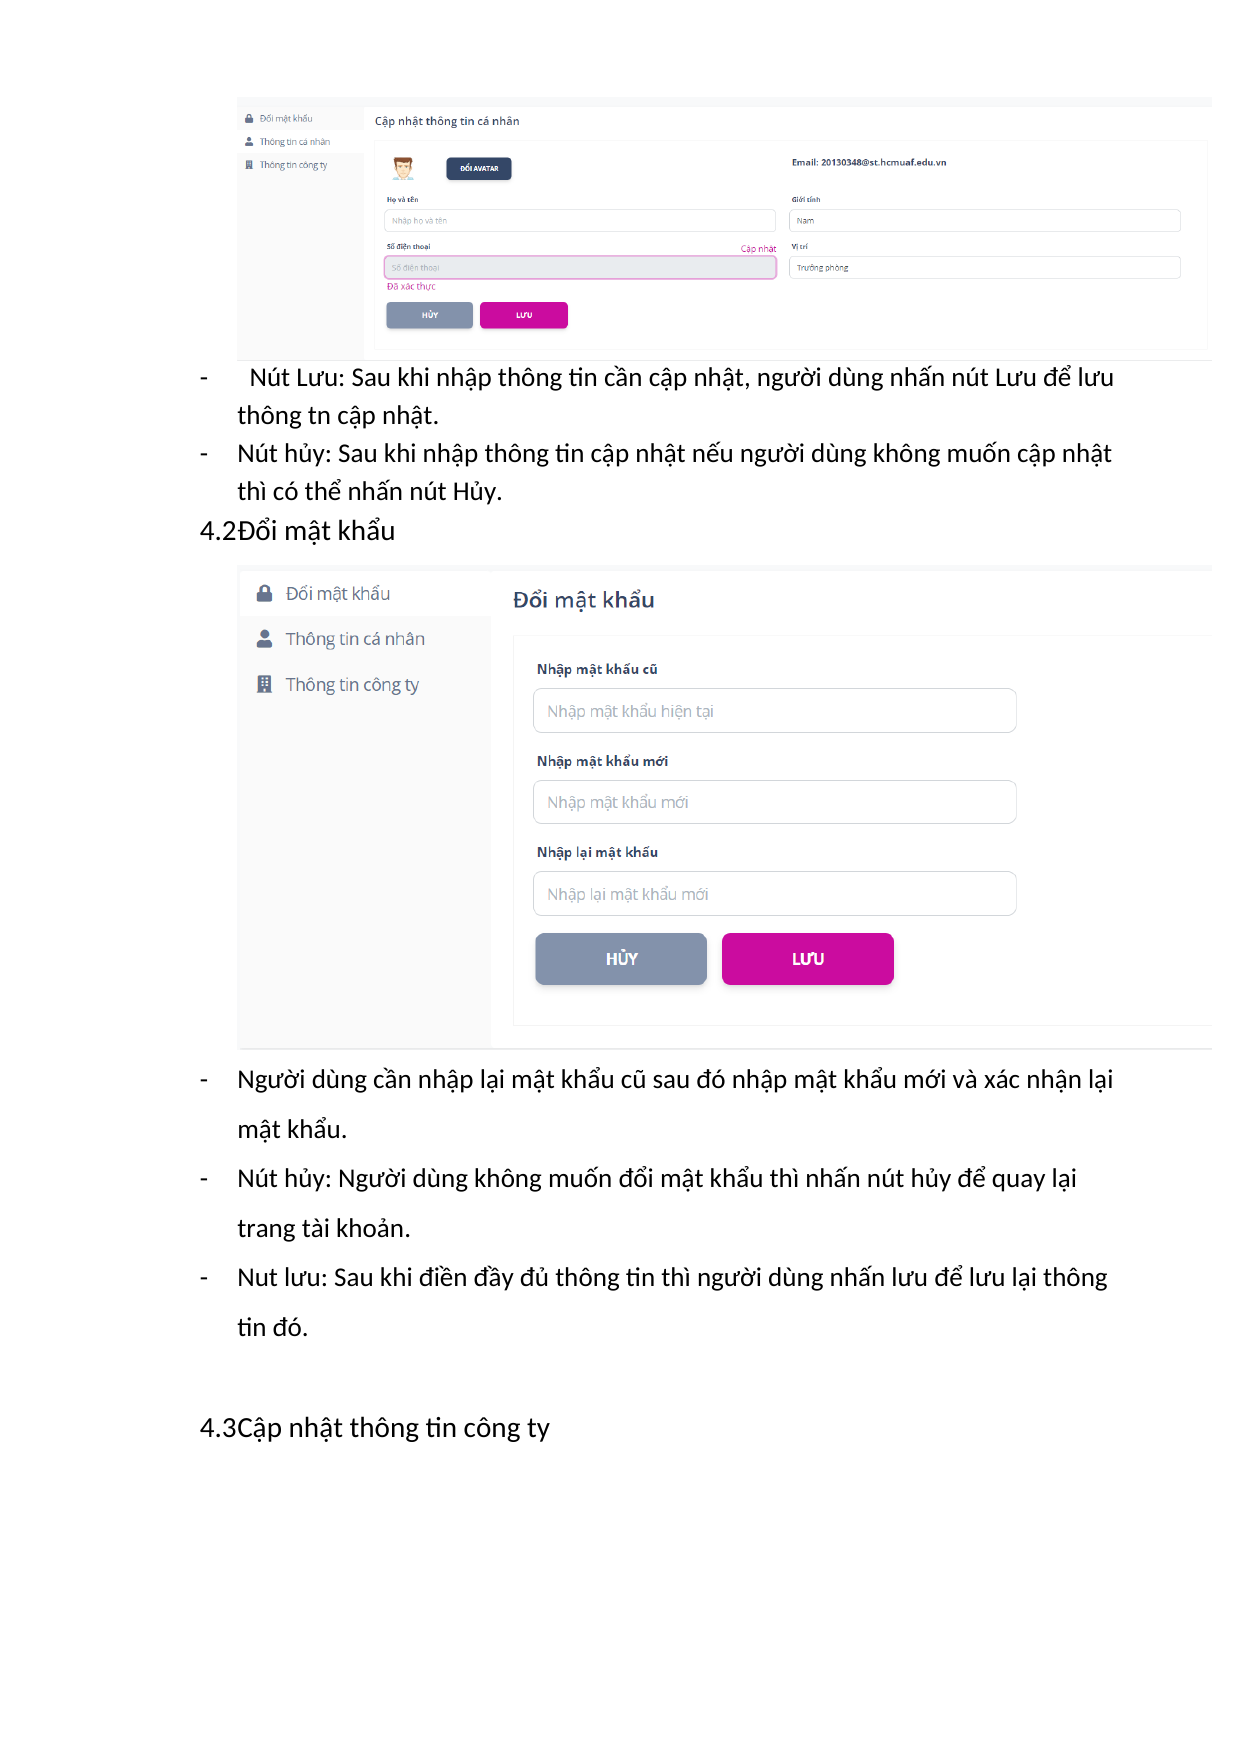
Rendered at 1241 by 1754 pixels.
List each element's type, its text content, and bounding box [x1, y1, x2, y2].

list Đổi mật khẩu [199, 512, 1122, 548]
list Nút hủy: Sau khi nhập thông tin cập nhật nếu người dùng không muốn cập nhật thì có thể nhấn nút Hủy. [199, 436, 1122, 507]
list Nut lưu: Sau khi điền đầy đủ thông tin thì người dùng nhấn lưu để lưu lại thông tin đó. [199, 1261, 1122, 1343]
picture [237, 97, 1212, 361]
list Nút hủy: Người dùng không muốn đổi mật khẩu thì nhấn nút hủy để quay lại trang tài khoản. [199, 1162, 1122, 1244]
list Nút Lưu: Sau khi nhập thông tin cần cập nhật, người dùng nhấn nút Lưu để lưu thông tn cập nhật. [199, 360, 1122, 431]
picture [237, 565, 1212, 1050]
list Người dùng cần nhập lại mật khẩu cũ sau đó nhập mật khẩu mới và xác nhận lại mật khẩu. [199, 1063, 1122, 1145]
list Cập nhật thông tin công ty [199, 1409, 1122, 1444]
